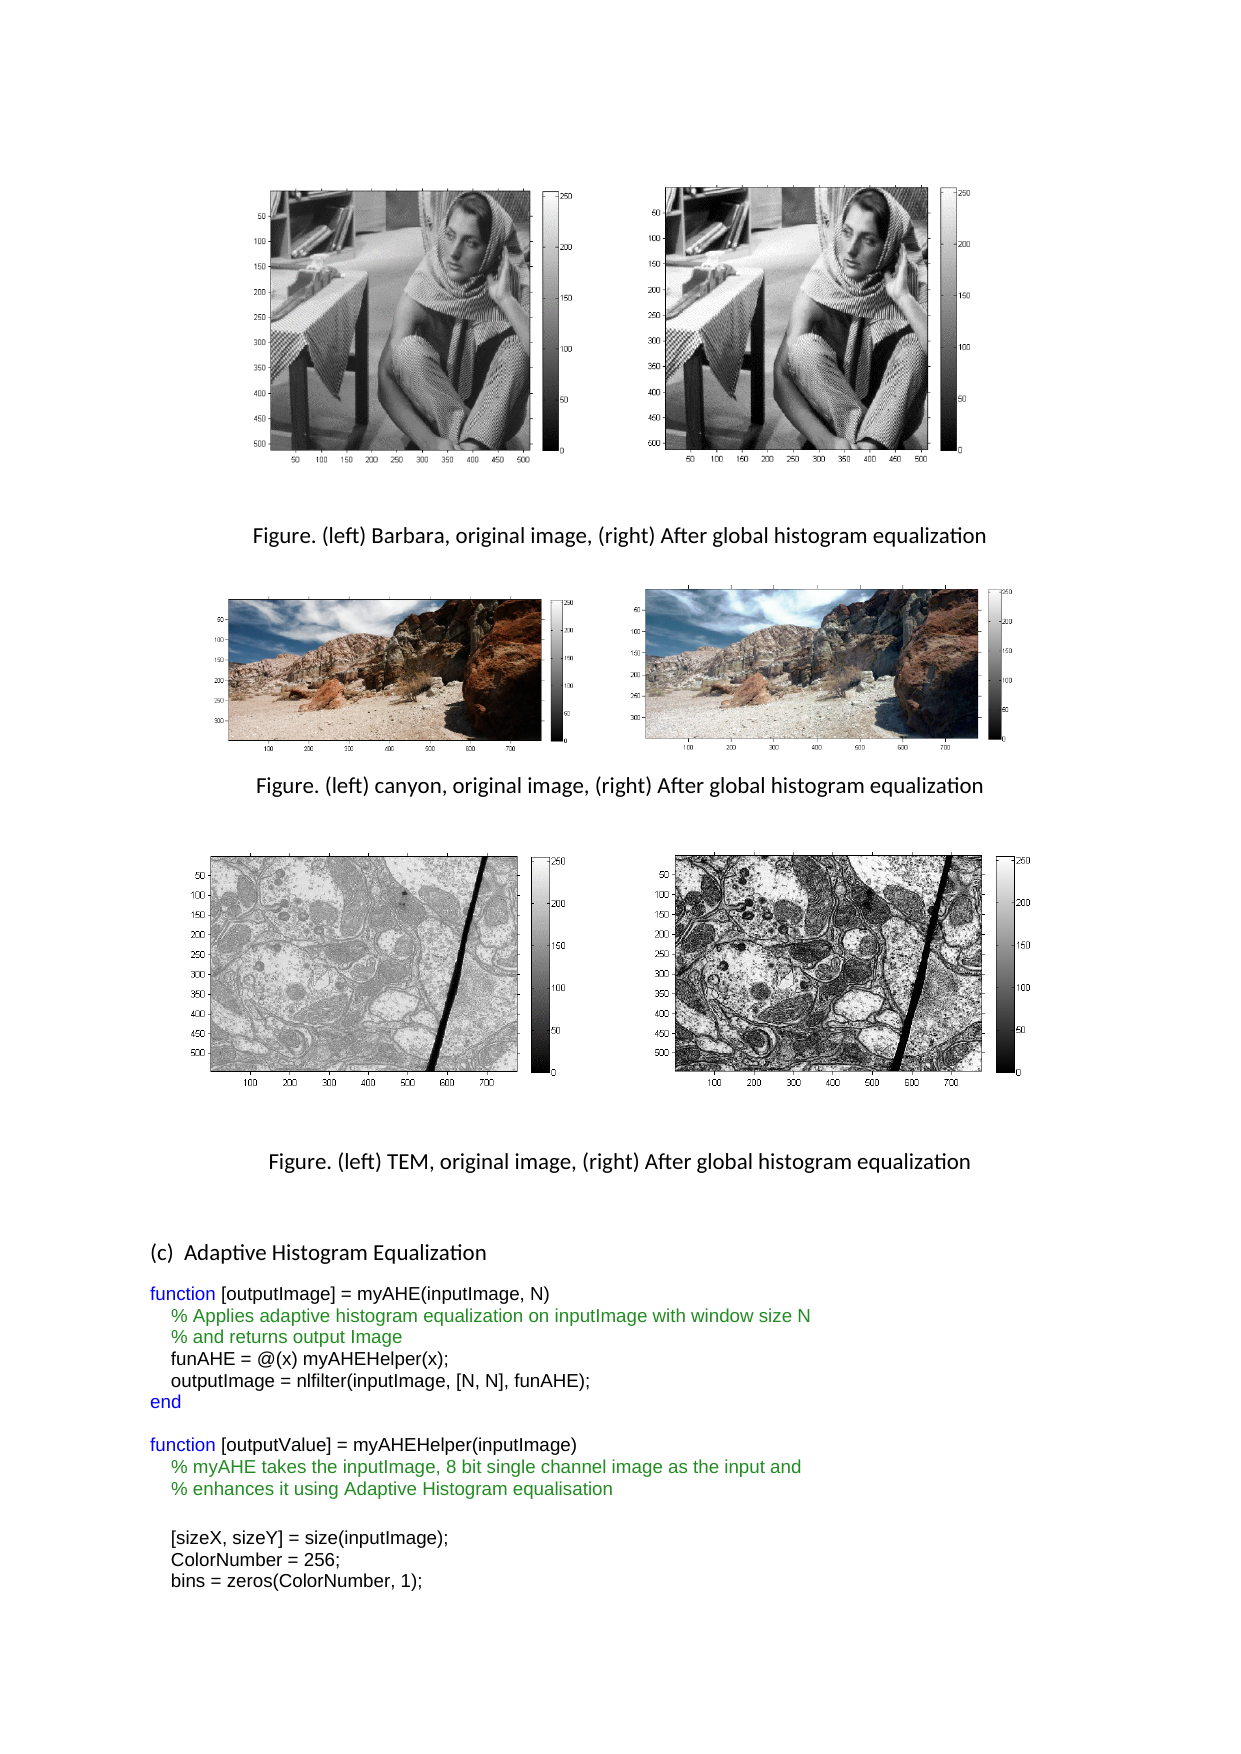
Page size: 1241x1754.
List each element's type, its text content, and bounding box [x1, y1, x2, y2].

text bins = zeros(ColorNumber, 1); [150, 1570, 1090, 1592]
text % and returns output Image [150, 1326, 1090, 1348]
text Figure. (left) TEM, original image, (right) After global histogram equalization [150, 1147, 1090, 1175]
text % enhances it using Adaptive Histogram equalisation [150, 1477, 1090, 1499]
text Figure. (left) Barbara, original image, (right) After global histogram equalization [150, 521, 1090, 549]
text outputImage = nlfilter(inputImage, [N, N], funAHE); [150, 1369, 1090, 1391]
picture [192, 568, 1049, 772]
text ColorNumber = 256; [150, 1548, 1090, 1570]
text % myAHE takes the inputImage, 8 bit single channel image as the input and [150, 1456, 1090, 1477]
text (c) Adaptive Histogram Equalization [150, 1238, 1090, 1267]
text end [150, 1391, 1090, 1413]
text Figure. (left) canyon, original image, (right) After global histogram equalization [150, 771, 1090, 799]
text function [outputImage] = myAHE(inputImage, N) [150, 1283, 1090, 1305]
picture [223, 150, 1017, 503]
picture [155, 818, 1085, 1126]
text funAHE = @(x) myAHEHelper(x); [150, 1348, 1090, 1369]
text [sizeX, sizeY] = size(inputImage); [150, 1527, 1090, 1548]
text % Applies adaptive histogram equalization on inputImage with window size N [150, 1305, 1090, 1326]
text function [outputValue] = myAHEHelper(inputImage) [150, 1434, 1090, 1456]
